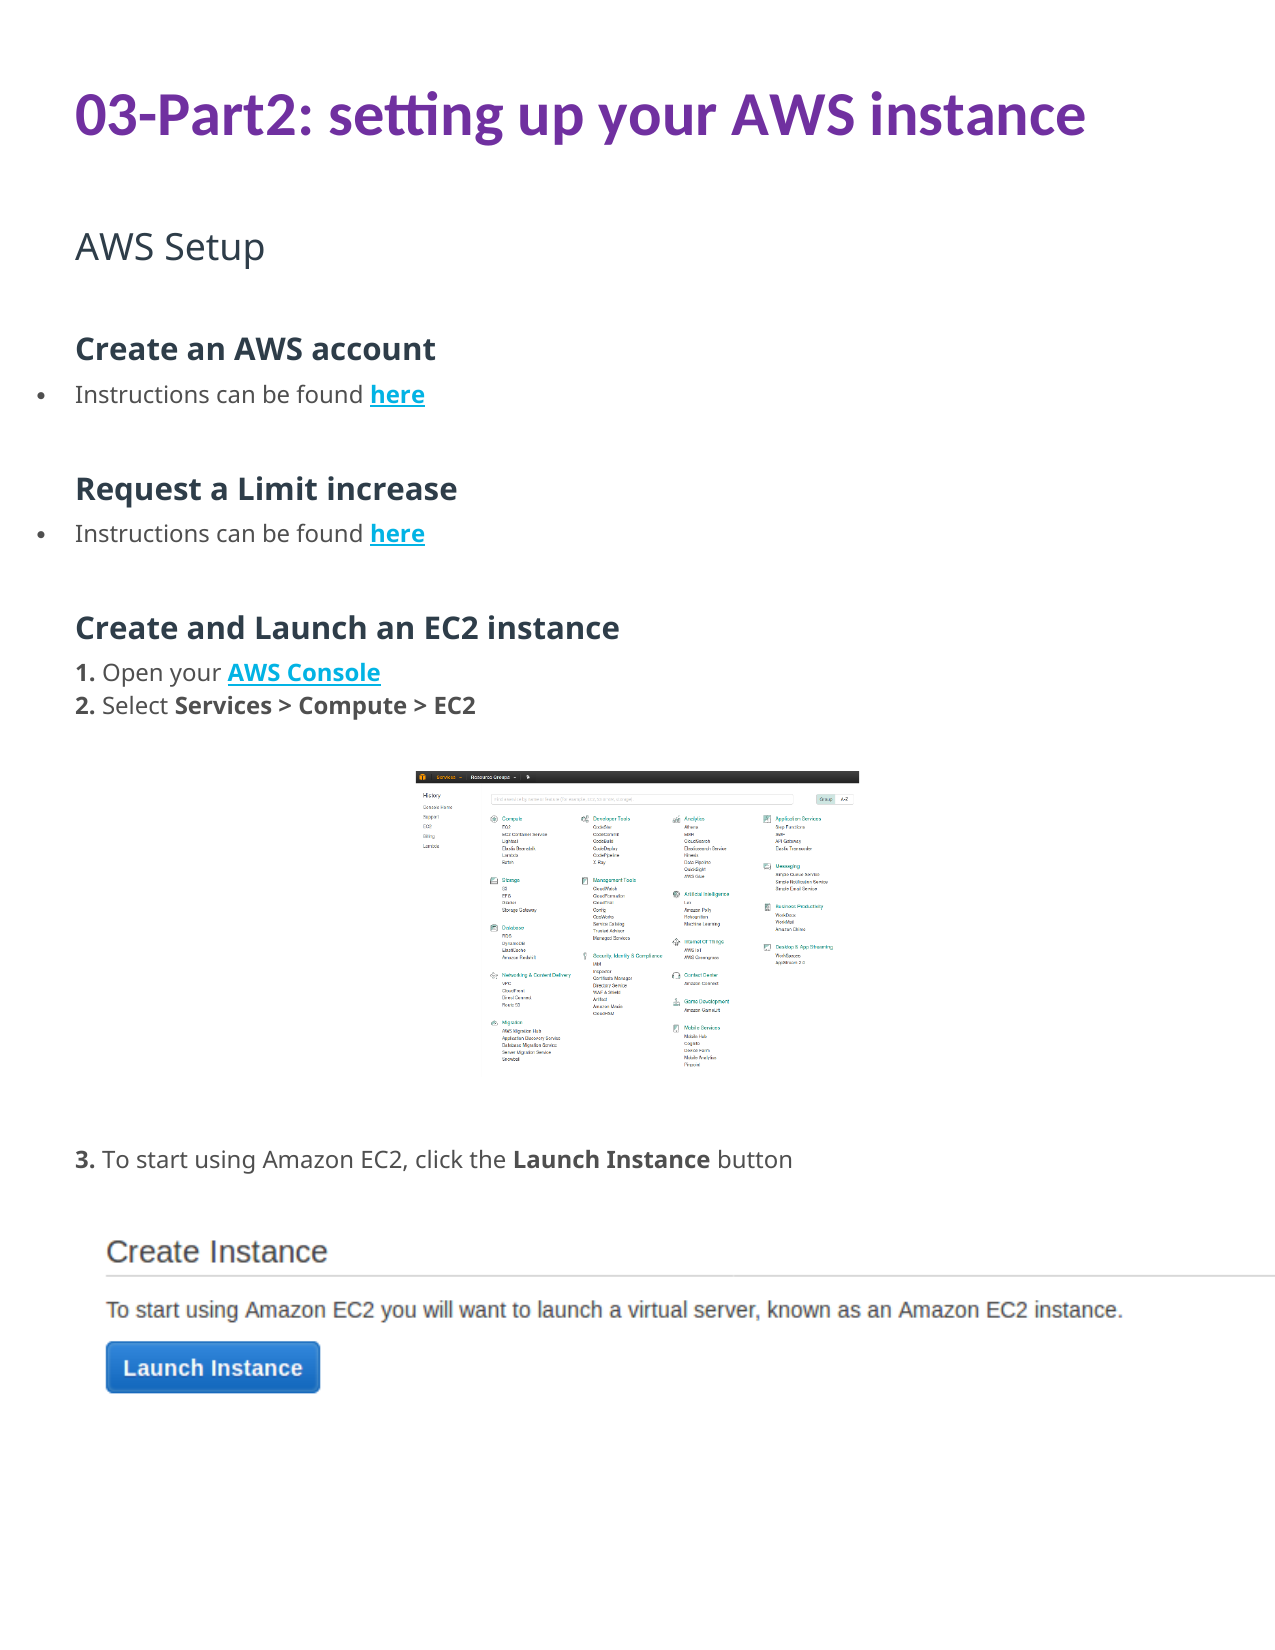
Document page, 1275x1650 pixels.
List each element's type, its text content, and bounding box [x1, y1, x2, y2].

picture [75, 1225, 1275, 1414]
picture [415, 771, 860, 1077]
text 03-Part2: setting up your AWS instance [75, 75, 1200, 151]
text 2. Select Services > Compute > EC2 [75, 689, 1200, 721]
subtitle Create and Launch an EC2 instance [75, 606, 1200, 648]
subtitle Request a Limit increase [75, 466, 1200, 509]
subtitle AWS Setup [75, 220, 1200, 271]
text 3. To start using Amazon EC2, click the Launch Instance button [75, 1143, 1200, 1176]
subtitle Create an AWS account [75, 327, 1200, 370]
list Instructions can be found here [37, 378, 1200, 410]
list Instructions can be found here [37, 517, 1200, 549]
text 1. Open your AWS Console [75, 656, 1200, 689]
